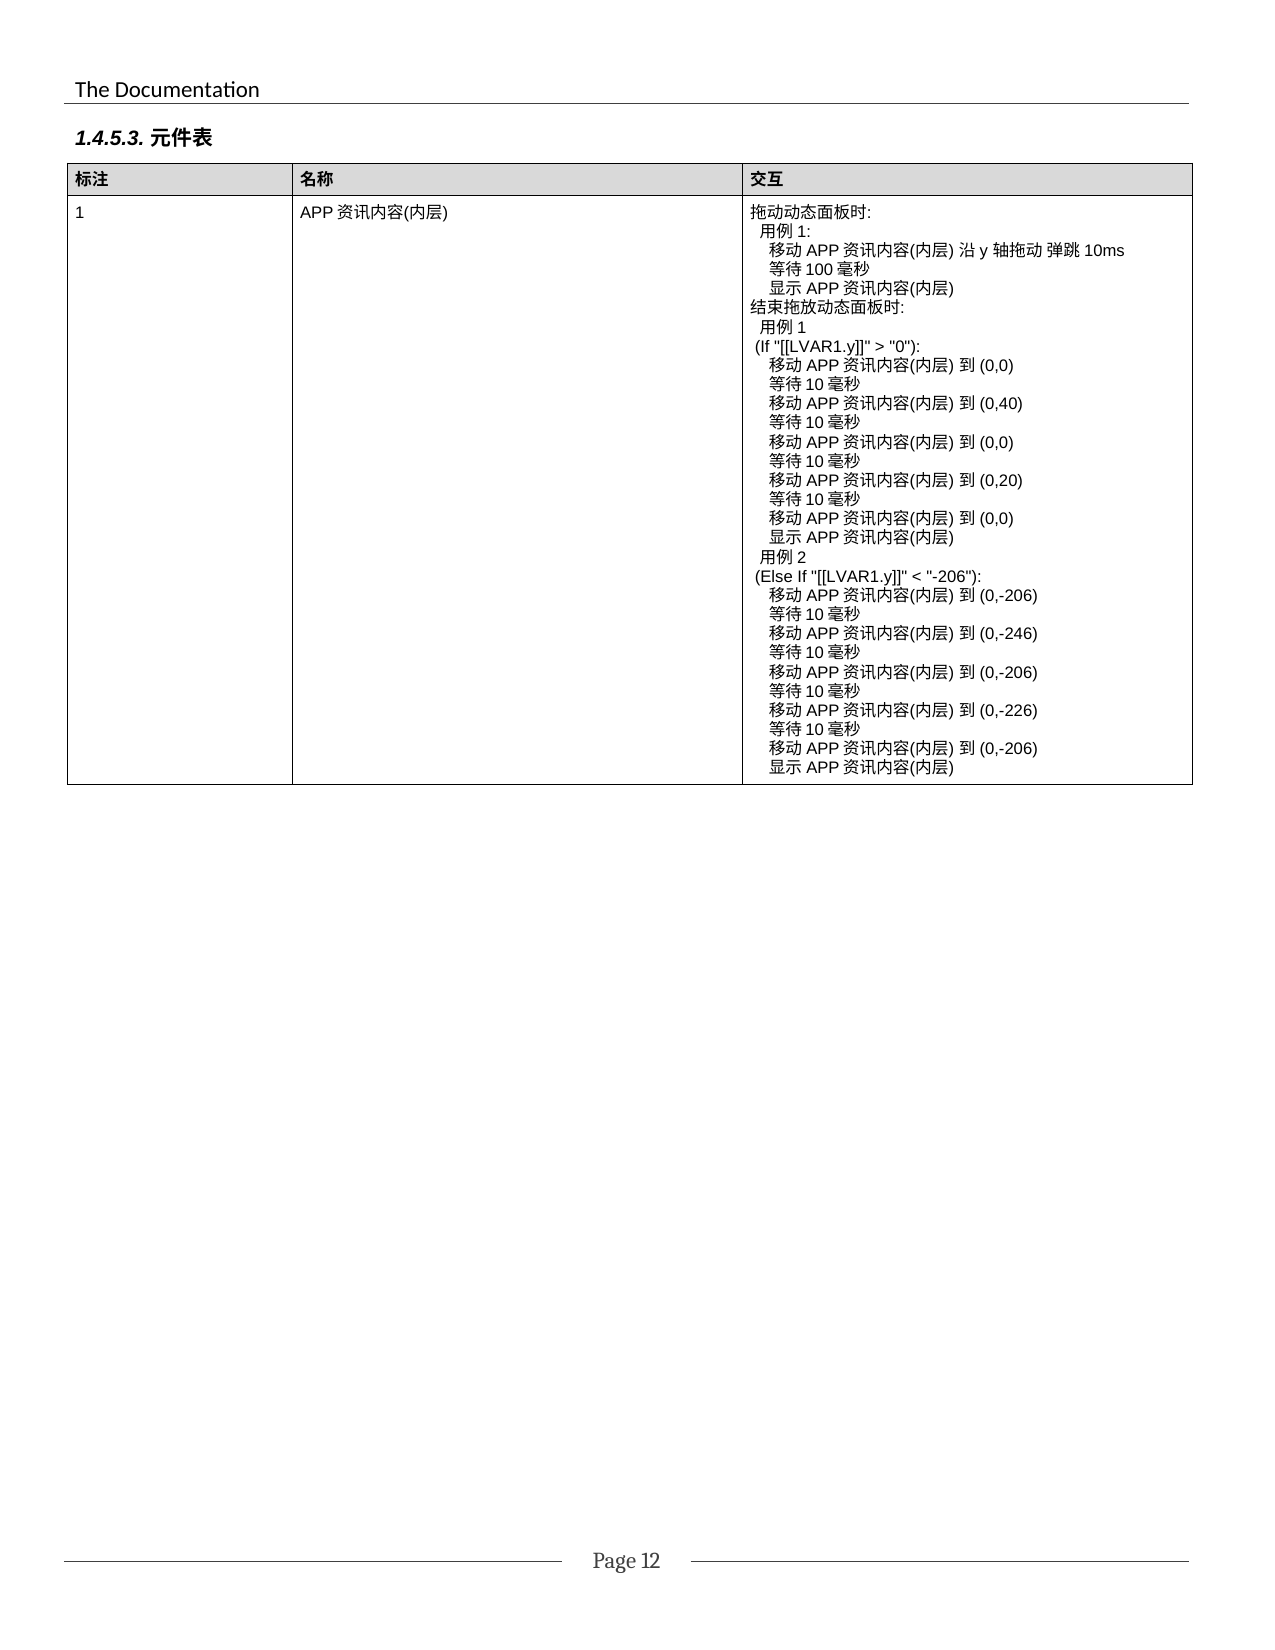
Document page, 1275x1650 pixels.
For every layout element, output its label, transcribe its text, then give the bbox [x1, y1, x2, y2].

table_header 名称 [293, 164, 742, 195]
subtitle 元件表 [75, 126, 1200, 150]
table_cell 拖动动态面板时: 用例 1: 移动 APP资讯内容(内层) 沿 y 轴拖动 弹跳 10ms 等待100毫秒 显示 APP资讯内容(内层) 结束拖放动态面板时: 用例 1 (If "[[LVAR1.y]]" > "0"): 移动 APP资讯内容(内层) 到 (0,0) 等待10毫秒 移动 APP资讯内容(内层) 到 (0,40) 等待10毫秒 移动 APP资讯内容(内层) 到 (0,0) 等待10毫秒 移动 APP资讯内容(内层) 到 (0,20) 等待10毫秒 移动 APP资讯内容(内层) 到 (0,0) 显示 APP资讯内容(内层) 用例 2 (Else If "[[LVAR1.y]]" < "-206"): 移动 APP资讯内容(内层) 到 (0,-206) 等待10毫秒 移动 APP资讯内容(内层) 到 (0,-246) 等待10毫秒 移动 APP资讯内容(内层) 到 (0,-206) 等待10毫秒 移动 APP资讯内容(内层) 到 (0,-226) 等待10毫秒 移动 APP资讯内容(内层) 到 (0,-206) 显示 APP资讯内容(内层) [743, 196, 1192, 784]
table_cell 1 [68, 196, 292, 784]
table_cell APP资讯内容(内层) [293, 196, 742, 784]
table_header 标注 [68, 164, 292, 195]
table_header 交互 [743, 164, 1192, 195]
